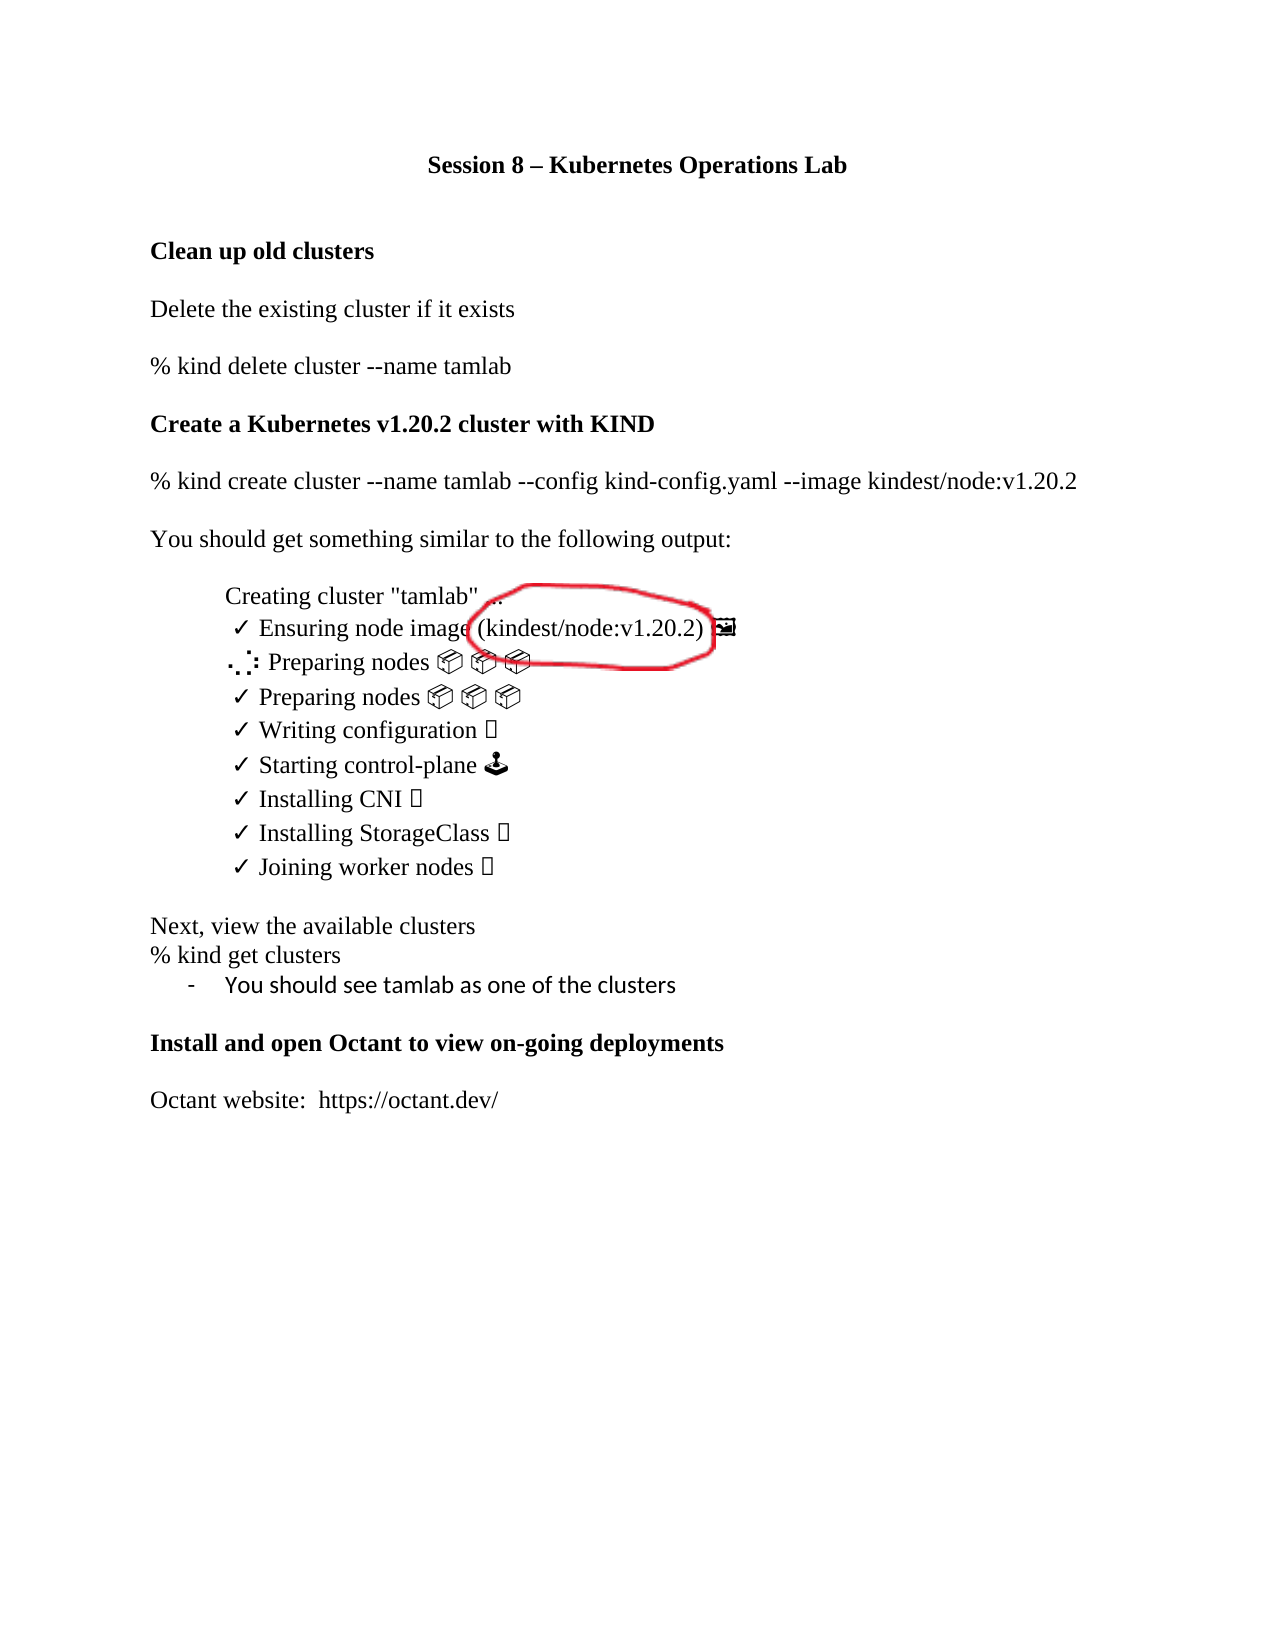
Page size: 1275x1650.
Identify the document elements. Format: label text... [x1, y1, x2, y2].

text Clean up old clusters [150, 236, 1125, 265]
list You should see tamlab as one of the clusters [187, 969, 1125, 999]
text ✓ Ensuring node image (kindest/node:v1.20.2) 🖼 [716, 610, 1125, 644]
text ✓ Installing StorageClass 💾 [225, 814, 1125, 848]
text ✓ Ensuring node image (kindest/node:v1.20.2) 🖼 [225, 610, 466, 644]
text Session 8 – Kubernetes Operations Lab [150, 150, 1125, 179]
text Next, view the available clusters [150, 911, 1125, 940]
text Delete the existing cluster if it exists [150, 294, 1125, 322]
text % kind get clusters [150, 940, 1125, 969]
text Octant website: https://octant.dev/ [150, 1086, 1125, 1114]
picture [466, 583, 716, 671]
text Install and open Octant to view on-going deployments [150, 1028, 1125, 1057]
text ✓ Starting control-plane 🕹️ [225, 746, 1125, 780]
text Create a Kubernetes v1.20.2 cluster with KIND [150, 409, 1125, 437]
text % kind create cluster --name tamlab --config kind-config.yaml --image kindest/node:v1.20.2 [150, 466, 1125, 495]
text ✓ Joining worker nodes 🚜 [225, 848, 1125, 882]
text ✓ Installing CNI 🔌 [225, 780, 1125, 814]
text ✓ Preparing nodes 📦 📦 📦 [225, 678, 1125, 712]
text You should get something similar to the following output: [150, 524, 1125, 552]
text % kind delete cluster --name tamlab [150, 351, 1125, 380]
text ✓ Writing configuration 📜 [225, 712, 1125, 746]
text Creating cluster "tamlab" ... [225, 581, 1125, 610]
text ⢄⡱ Preparing nodes 📦 📦 📦 [225, 644, 1125, 678]
